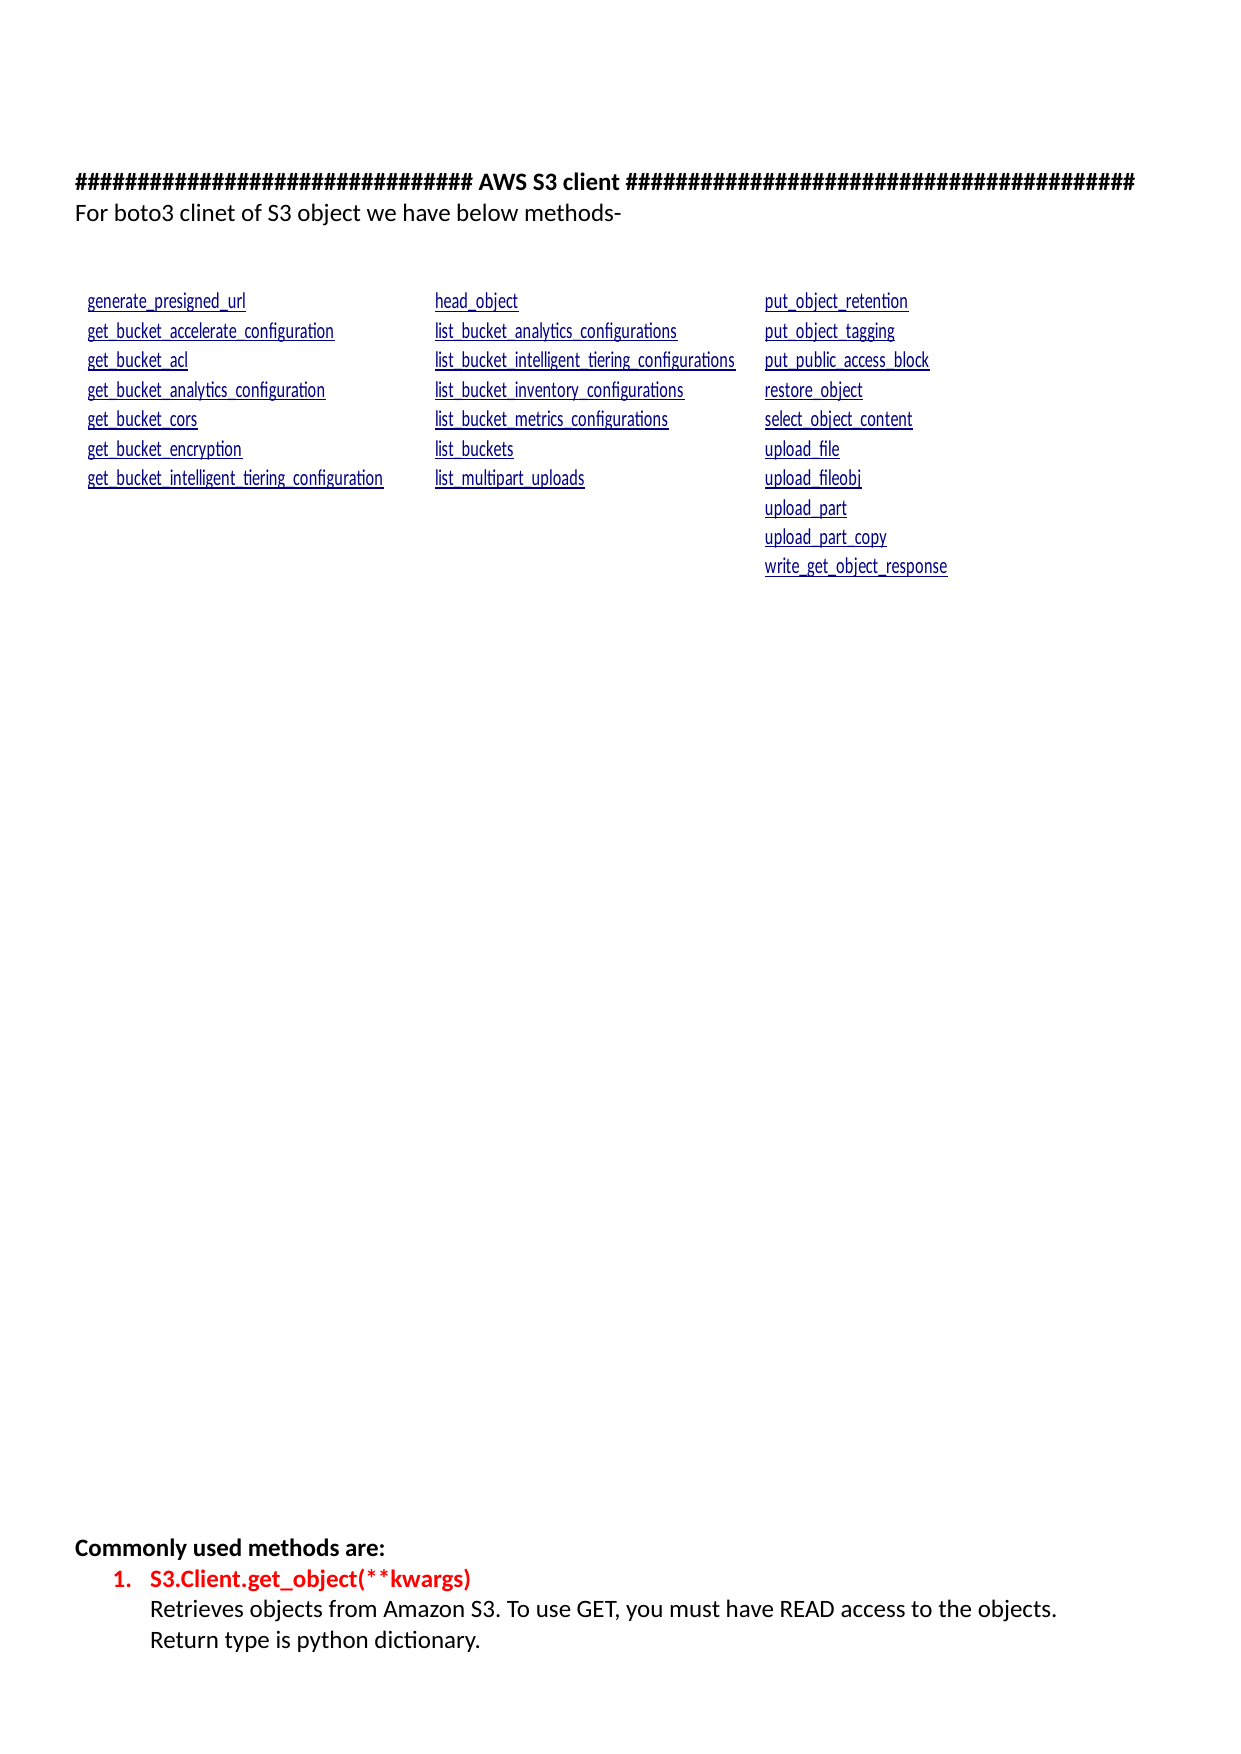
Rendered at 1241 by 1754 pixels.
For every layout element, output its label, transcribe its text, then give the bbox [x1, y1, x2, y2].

text Retrieves objects from Amazon S3. To use GET, you must have READ access to the objects. [75, 1593, 1165, 1624]
text Return type is python dictionary. [75, 1624, 1165, 1654]
list S3.Client.get_object(**kwargs) [112, 1563, 1165, 1593]
text Commonly used methods are: [75, 1532, 1165, 1563]
text ################################ AWS S3 client ######################################### [75, 167, 1165, 197]
text For boto3 clinet of S3 object we have below methods- [75, 197, 1165, 228]
